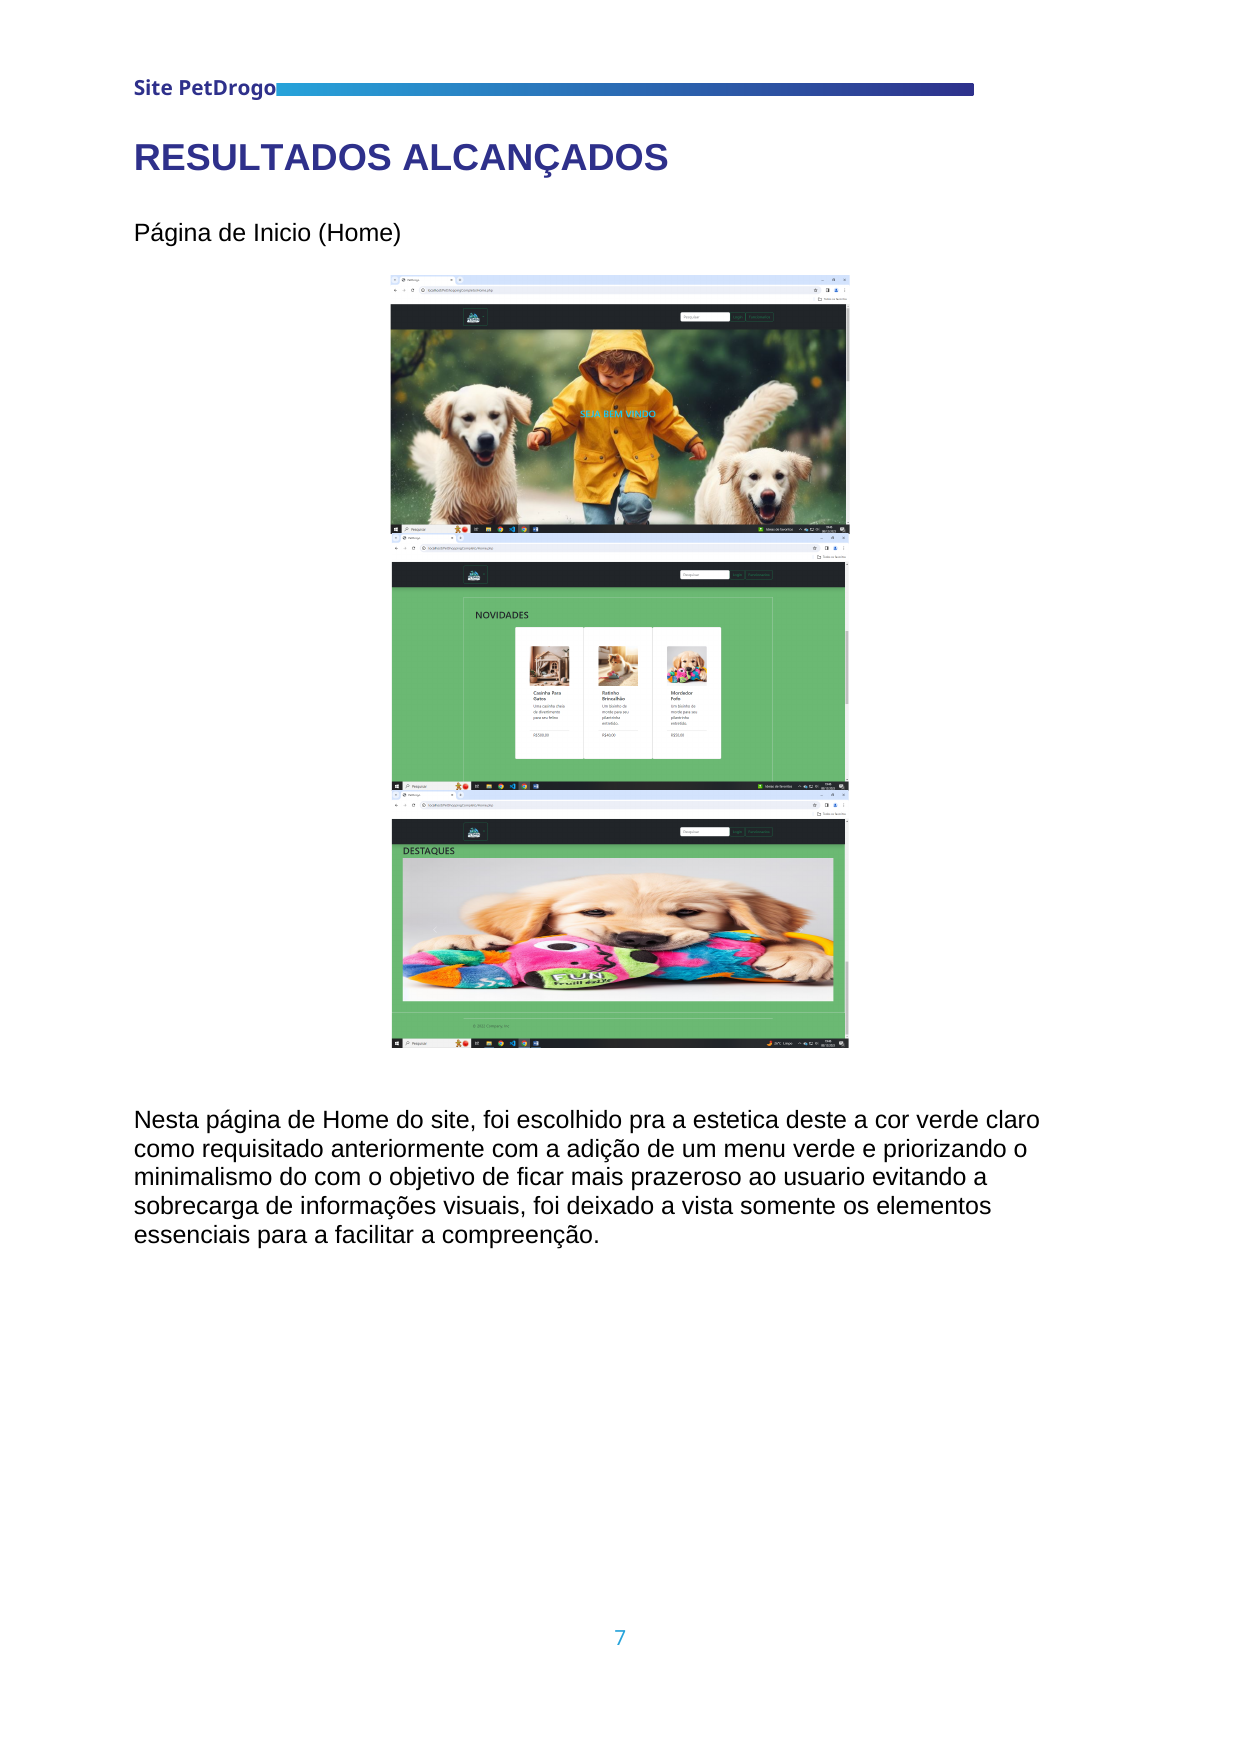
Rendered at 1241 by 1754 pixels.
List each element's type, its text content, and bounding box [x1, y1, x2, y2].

text Página de Inicio (Home) [133, 218, 1107, 246]
picture [390, 275, 850, 1048]
text Nesta página de Home do site, foi escolhido pra a estetica deste a cor verde claro como requisitado anteriormente com a adição de um menu verde e priorizando o minimalismo do com o objetivo de ficar mais prazeroso ao usuario evitando a sobrecarga de informações visuais, foi deixado a vista somente os elementos essenciais para a facilitar a compreenção. [133, 1105, 1107, 1249]
subtitle RESULTADOS ALCANÇADOS [133, 135, 1107, 178]
